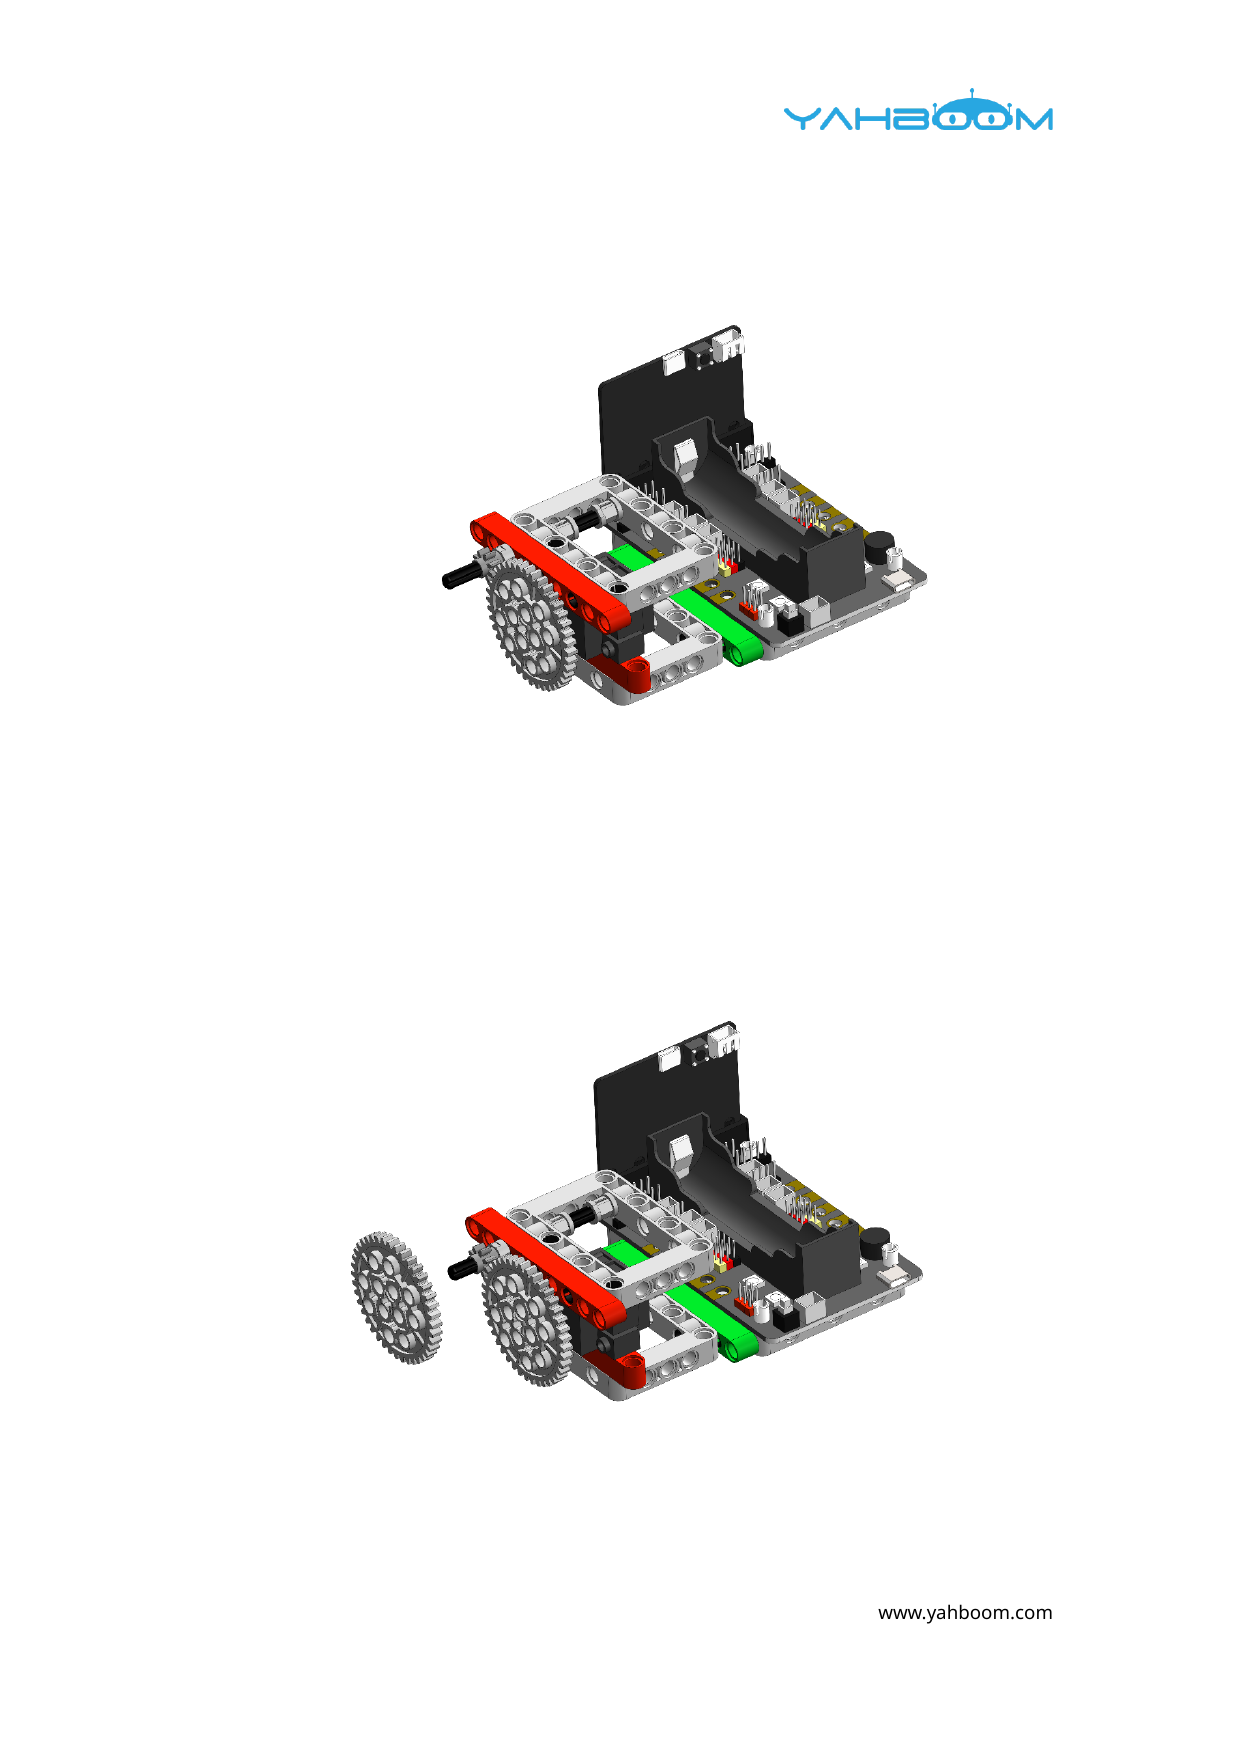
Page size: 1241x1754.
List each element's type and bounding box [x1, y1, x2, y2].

picture [187, 842, 1053, 1511]
picture [784, 88, 1053, 130]
picture [187, 159, 1053, 829]
